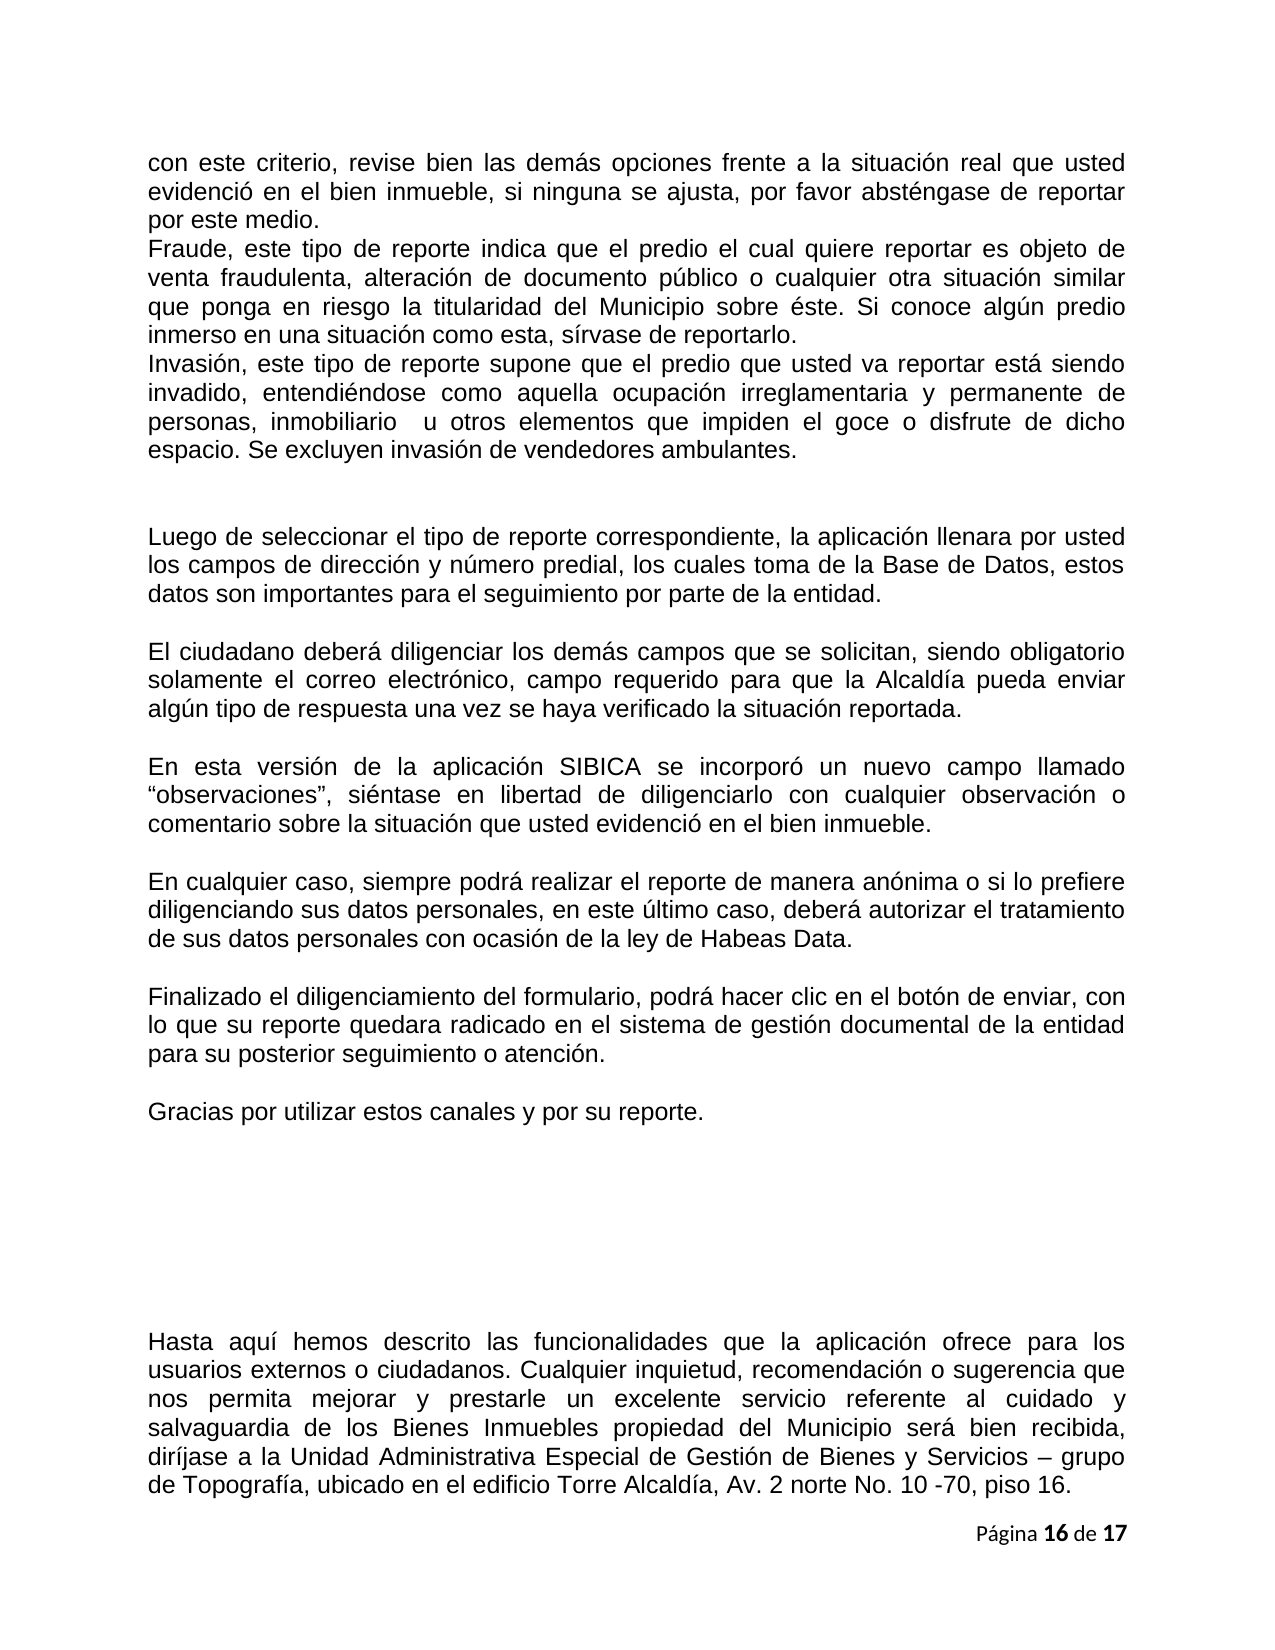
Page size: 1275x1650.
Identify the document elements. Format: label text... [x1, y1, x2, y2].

text Fraude, este tipo de reporte indica que el predio el cual quiere reportar es objeto de venta fraudulenta, alteración de documento público o cualquier otra situación similar que ponga en riesgo la titularidad del Municipio sobre éste. Si conoce algún predio inmerso en una situación como esta, sírvase de reportarlo. [148, 234, 1127, 349]
text Hasta aquí hemos descrito las funcionalidades que la aplicación ofrece para los usuarios externos o ciudadanos. Cualquier inquietud, recomendación o sugerencia que nos permita mejorar y prestarle un excelente servicio referente al cuidado y salvaguardia de los Bienes Inmuebles propiedad del Municipio será bien recibida, diríjase a la Unidad Administrativa Especial de Gestión de Bienes y Servicios – grupo de Topografía, ubicado en el edificio Torre Alcaldía, Av. 2 norte No. 10 -70, piso 16. [148, 1326, 1127, 1499]
text El ciudadano deberá diligenciar los demás campos que se solicitan, siendo obligatorio solamente el correo electrónico, campo requerido para que la Alcaldía pueda enviar algún tipo de respuesta una vez se haya verificado la situación reportada. [148, 636, 1127, 723]
text Luego de seleccionar el tipo de reporte correspondiente, la aplicación llenara por usted los campos de dirección y número predial, los cuales toma de la Base de Datos, estos datos son importantes para el seguimiento por parte de la entidad. [148, 521, 1127, 608]
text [148, 148, 1127, 234]
text En cualquier caso, siempre podrá realizar el reporte de manera anónima o si lo prefiere diligenciando sus datos personales, en este último caso, deberá autorizar el tratamiento de sus datos personales con ocasión de la ley de Habeas Data. [148, 866, 1127, 953]
text En esta versión de la aplicación SIBICA se incorporó un nuevo campo llamado “observaciones”, siéntase en libertad de diligenciarlo con cualquier observación o comentario sobre la situación que usted evidenció en el bien inmueble. [148, 751, 1127, 838]
text Invasión, este tipo de reporte supone que el predio que usted va reportar está siendo invadido, entendiéndose como aquella ocupación irreglamentaria y permanente de personas, inmobiliario u otros elementos que impiden el goce o disfrute de dicho espacio. Se excluyen invasión de vendedores ambulantes. [148, 349, 1127, 464]
text Finalizado el diligenciamiento del formulario, podrá hacer clic en el botón de enviar, con lo que su reporte quedara radicado en el sistema de gestión documental de la entidad para su posterior seguimiento o atención. [148, 981, 1127, 1068]
text Gracias por utilizar estos canales y por su reporte. [148, 1096, 1127, 1125]
